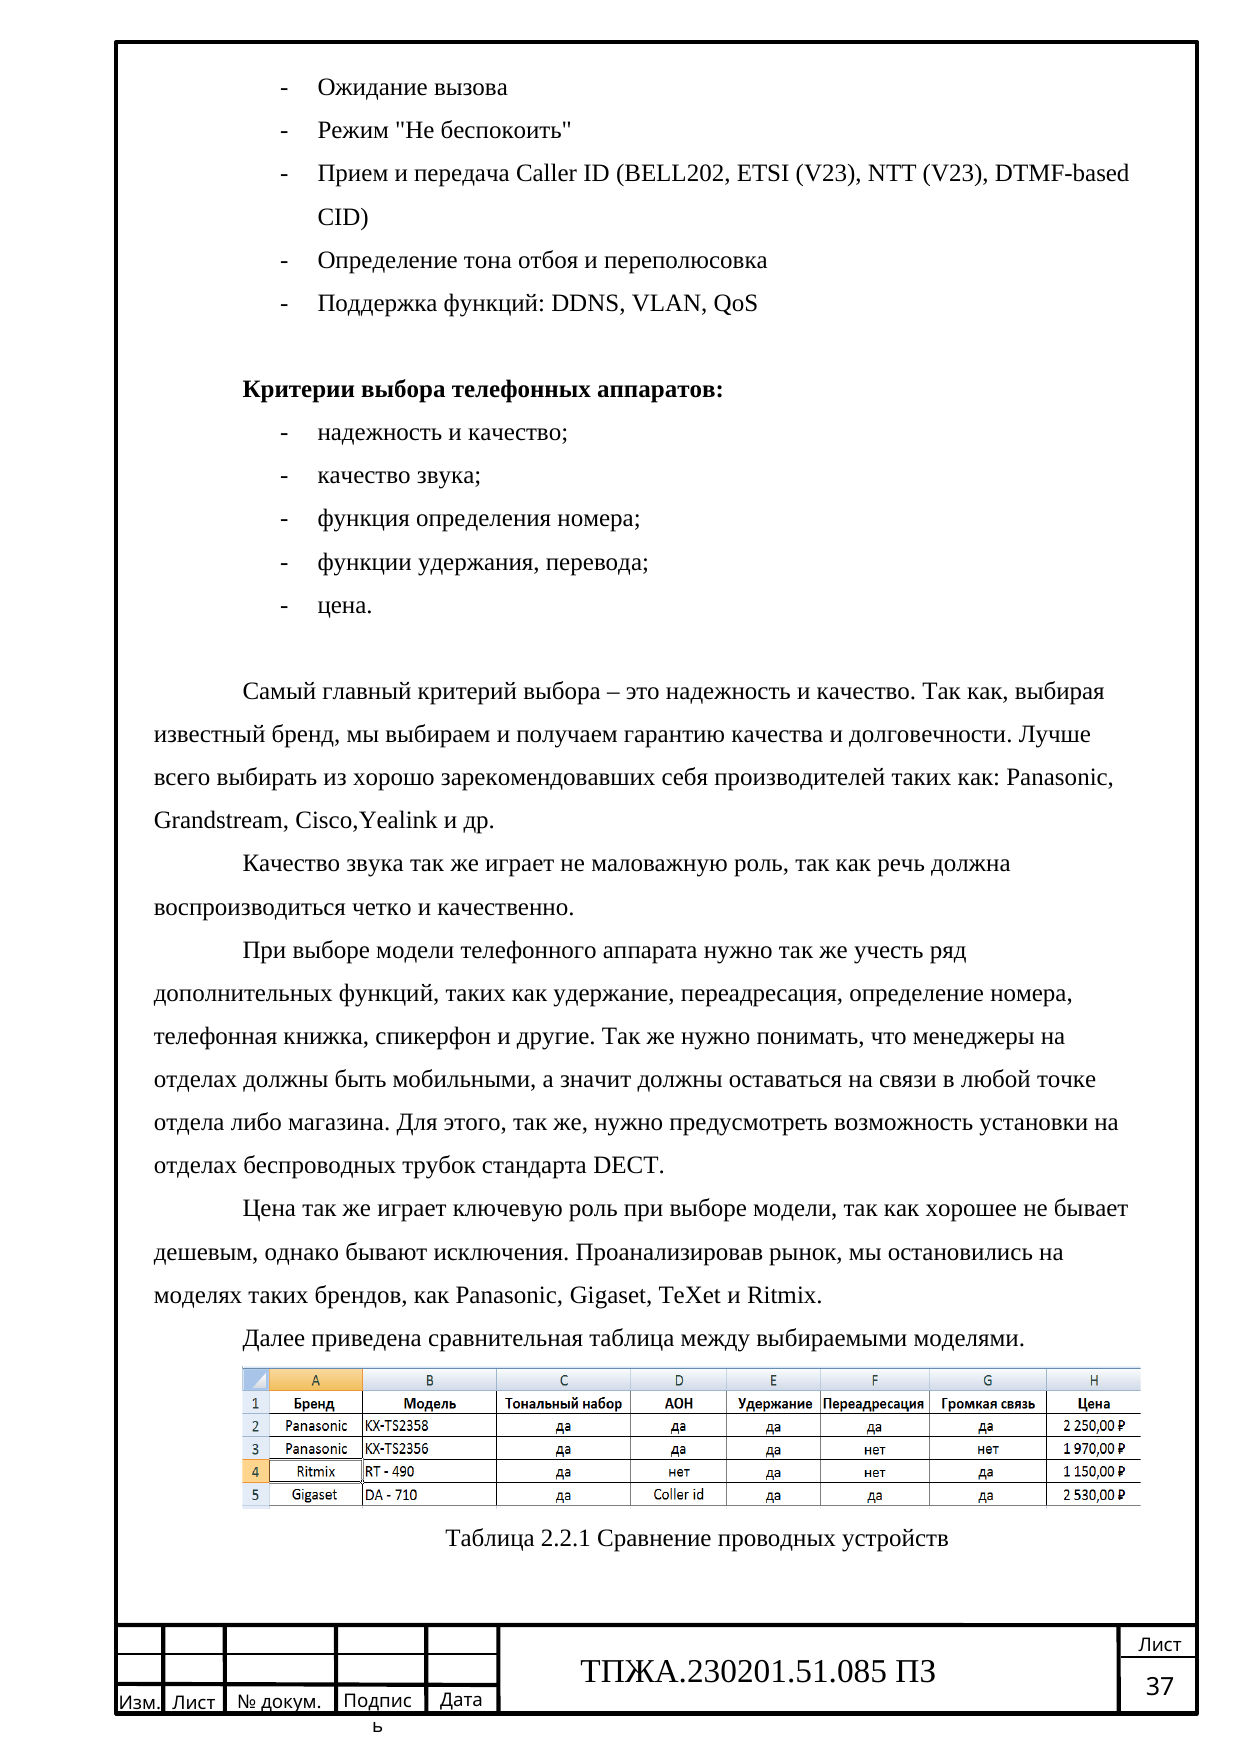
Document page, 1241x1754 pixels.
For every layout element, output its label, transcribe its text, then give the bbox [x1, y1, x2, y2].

picture [242, 1366, 1141, 1509]
list Определение тона отбоя и переполюсовка [280, 245, 1152, 273]
text При выборе модели телефонного аппарата нужно так же учесть ряд дополнительных функций, таких как удержание, переадресация, определение номера, телефонная книжка, спикерфон и другие. Так же нужно понимать, что менеджеры на отделах должны быть мобильными, а значит должны оставаться на связи в любой точке отдела либо магазина. Для этого, так же, нужно предусмотреть возможность установки на отделах беспроводных трубок стандарта DECT. [153, 935, 1152, 1179]
text Цена так же играет ключевую роль при выборе модели, так как хорошее не бывает дешевым, однако бывают исключения. Проанализировав рынок, мы остановились на моделях таких брендов, как Panasonic, Gigaset, TeXet и Ritmix. [153, 1193, 1152, 1308]
list качество звука; [280, 460, 1152, 489]
list функция определения номера; [280, 503, 1152, 532]
text Качество звука так же играет не маловажную роль, так как речь должна воспроизводиться четко и качественно. [153, 848, 1152, 920]
text Таблица 2.2.1 Сравнение проводных устройств [153, 1523, 1152, 1551]
list функции удержания, перевода; [280, 547, 1152, 575]
list Ожидание вызова [280, 72, 1152, 101]
text Самый главный критерий выбора – это надежность и качество. Так как, выбирая известный бренд, мы выбираем и получаем гарантию качества и долговечности. Лучше всего выбирать из хорошо зарекомендовавших себя производителей таких как: Panasonic, Grandstream, Cisco,Yealink и др. [153, 676, 1152, 834]
list надежность и качество; [280, 417, 1152, 446]
list цена. [280, 590, 1152, 618]
text Далее приведена сравнительная таблица между выбираемыми моделями. [153, 1323, 1152, 1352]
list Режим "Не беспокоить" [280, 115, 1152, 144]
list Прием и передача Caller ID (BELL202, ETSI (V23), NTT (V23), DTMF-based CID) [280, 158, 1152, 230]
list Поддержка функций: DDNS, VLAN, QoS [280, 288, 1152, 317]
text Критерии выбора телефонных аппаратов: [153, 374, 1152, 403]
